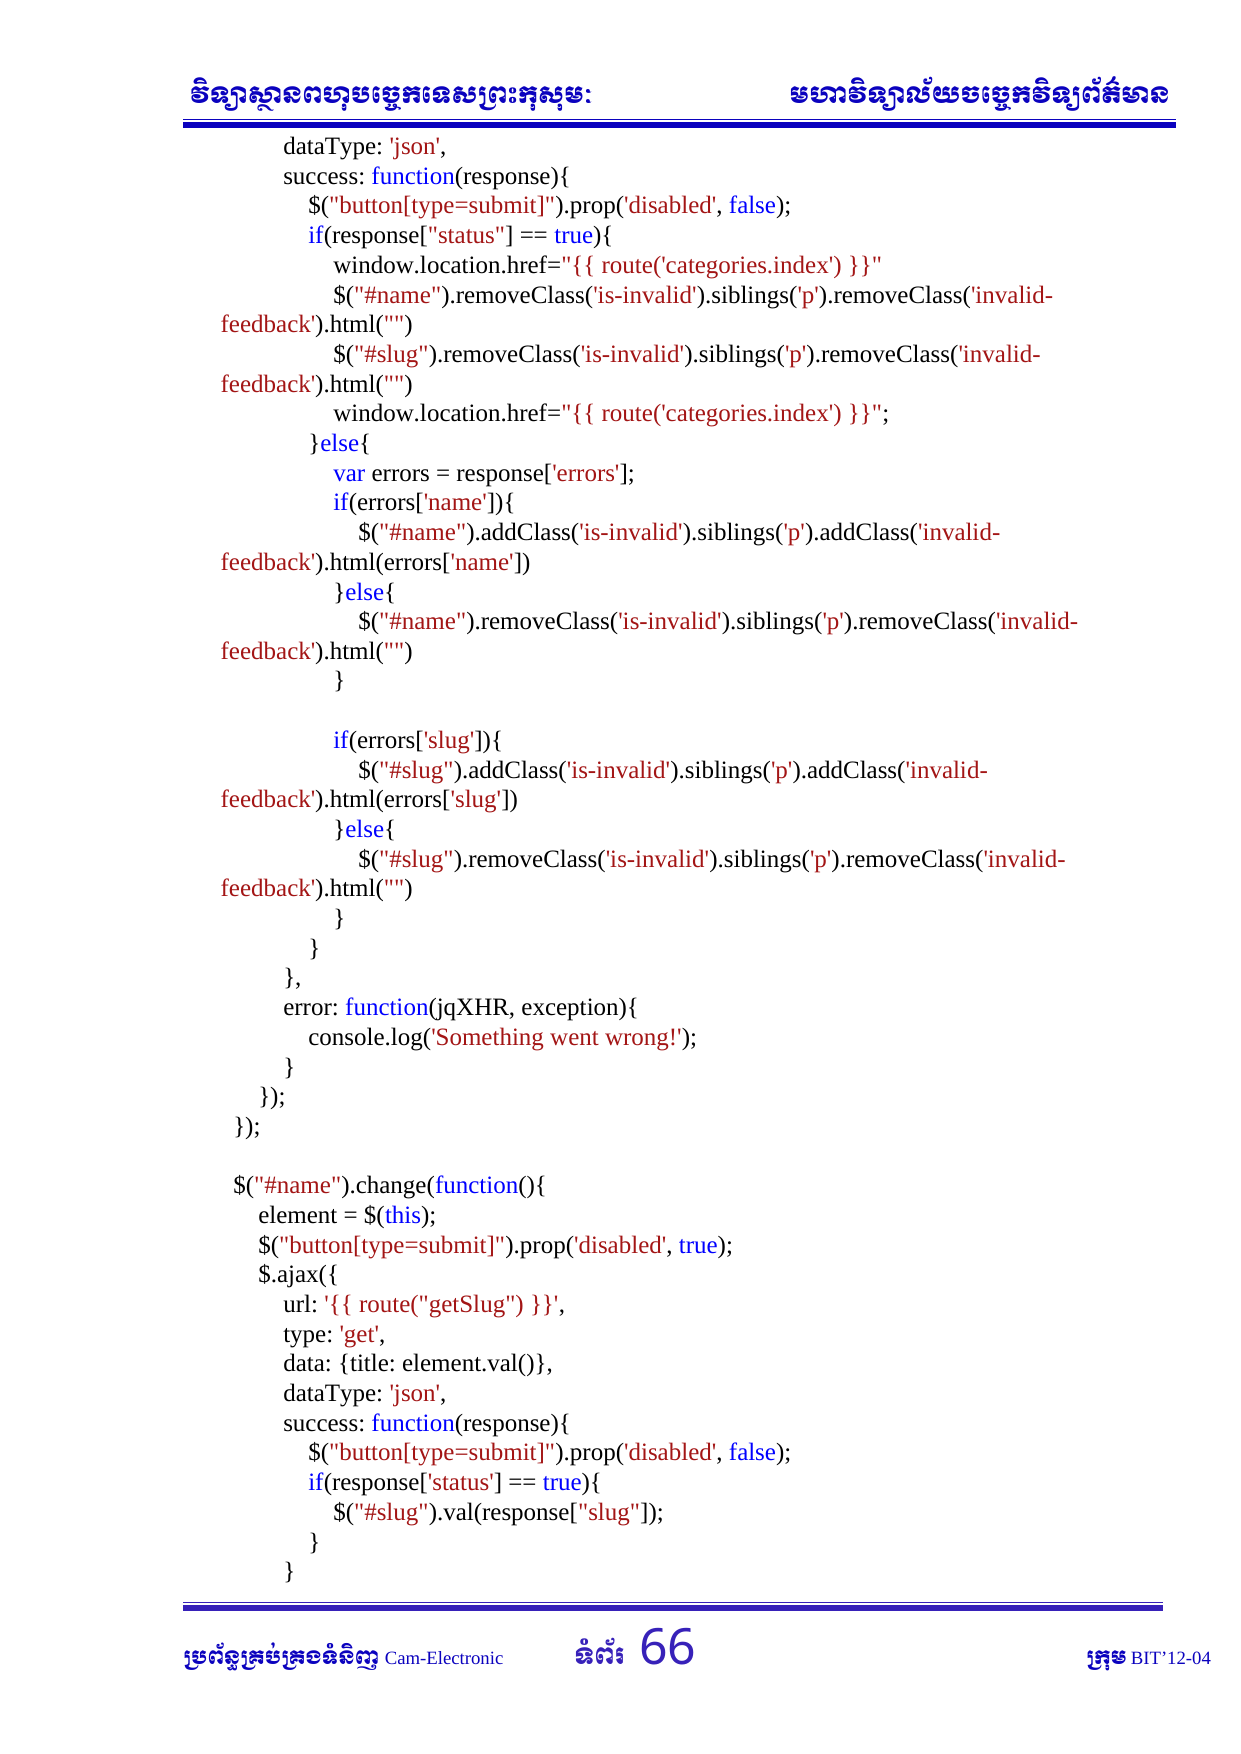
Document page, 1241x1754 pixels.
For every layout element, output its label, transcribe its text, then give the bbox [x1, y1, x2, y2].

text } [183, 665, 1163, 694]
text success: function(response){ [183, 160, 1163, 190]
text window.location.href="{{ route('categories.index') }}" [183, 249, 1163, 279]
text $("#slug").removeClass('is-invalid').siblings('p').removeClass('invalid-feedback').html("") [183, 338, 1163, 397]
text if(response["status"] == true){ [183, 219, 1163, 249]
text type: 'get', [183, 1318, 1163, 1347]
text } [183, 932, 1163, 962]
text } [183, 902, 1163, 932]
text error: function(jqXHR, exception){ [183, 991, 1163, 1021]
text url: '{{ route("getSlug") }}', [183, 1288, 1163, 1318]
text $.ajax({ [183, 1258, 1163, 1288]
text var errors = response['errors']; [183, 457, 1163, 487]
text console.log('Something went wrong!'); [183, 1021, 1163, 1051]
text $("#slug").addClass('is-invalid').siblings('p').addClass('invalid-feedback').html(errors['slug']) [183, 754, 1163, 813]
text } [183, 1526, 1163, 1555]
text $("#name").addClass('is-invalid').siblings('p').addClass('invalid-feedback').html(errors['name']) [183, 516, 1163, 576]
text dataType: 'json', [183, 130, 1163, 160]
text }else{ [183, 427, 1163, 457]
text element = $(this); [183, 1199, 1163, 1229]
text $("button[type=submit]").prop('disabled', true); [183, 1229, 1163, 1258]
text $("button[type=submit]").prop('disabled', false); [183, 190, 1163, 219]
text }); [183, 1110, 1163, 1140]
text $("#name").removeClass('is-invalid').siblings('p').removeClass('invalid-feedback').html("") [183, 605, 1163, 665]
text $("button[type=submit]").prop('disabled', false); [183, 1437, 1163, 1466]
text data: {title: element.val()}, [183, 1347, 1163, 1377]
text } [183, 1555, 1163, 1585]
text }else{ [183, 576, 1163, 605]
text }, [183, 962, 1163, 991]
text $("#slug").removeClass('is-invalid').siblings('p').removeClass('invalid-feedback').html("") [183, 843, 1163, 902]
text if(errors['name']){ [183, 487, 1163, 516]
text $("#name").change(function(){ [183, 1169, 1163, 1199]
text window.location.href="{{ route('categories.index') }}"; [183, 397, 1163, 427]
text if(response['status'] == true){ [183, 1466, 1163, 1496]
text dataType: 'json', [183, 1377, 1163, 1407]
text } [183, 1051, 1163, 1080]
text $("#slug").val(response["slug"]); [183, 1496, 1163, 1526]
text }else{ [183, 813, 1163, 843]
text if(errors['slug']){ [183, 724, 1163, 754]
text success: function(response){ [183, 1407, 1163, 1437]
text $("#name").removeClass('is-invalid').siblings('p').removeClass('invalid-feedback').html("") [183, 279, 1163, 338]
text }); [183, 1080, 1163, 1110]
